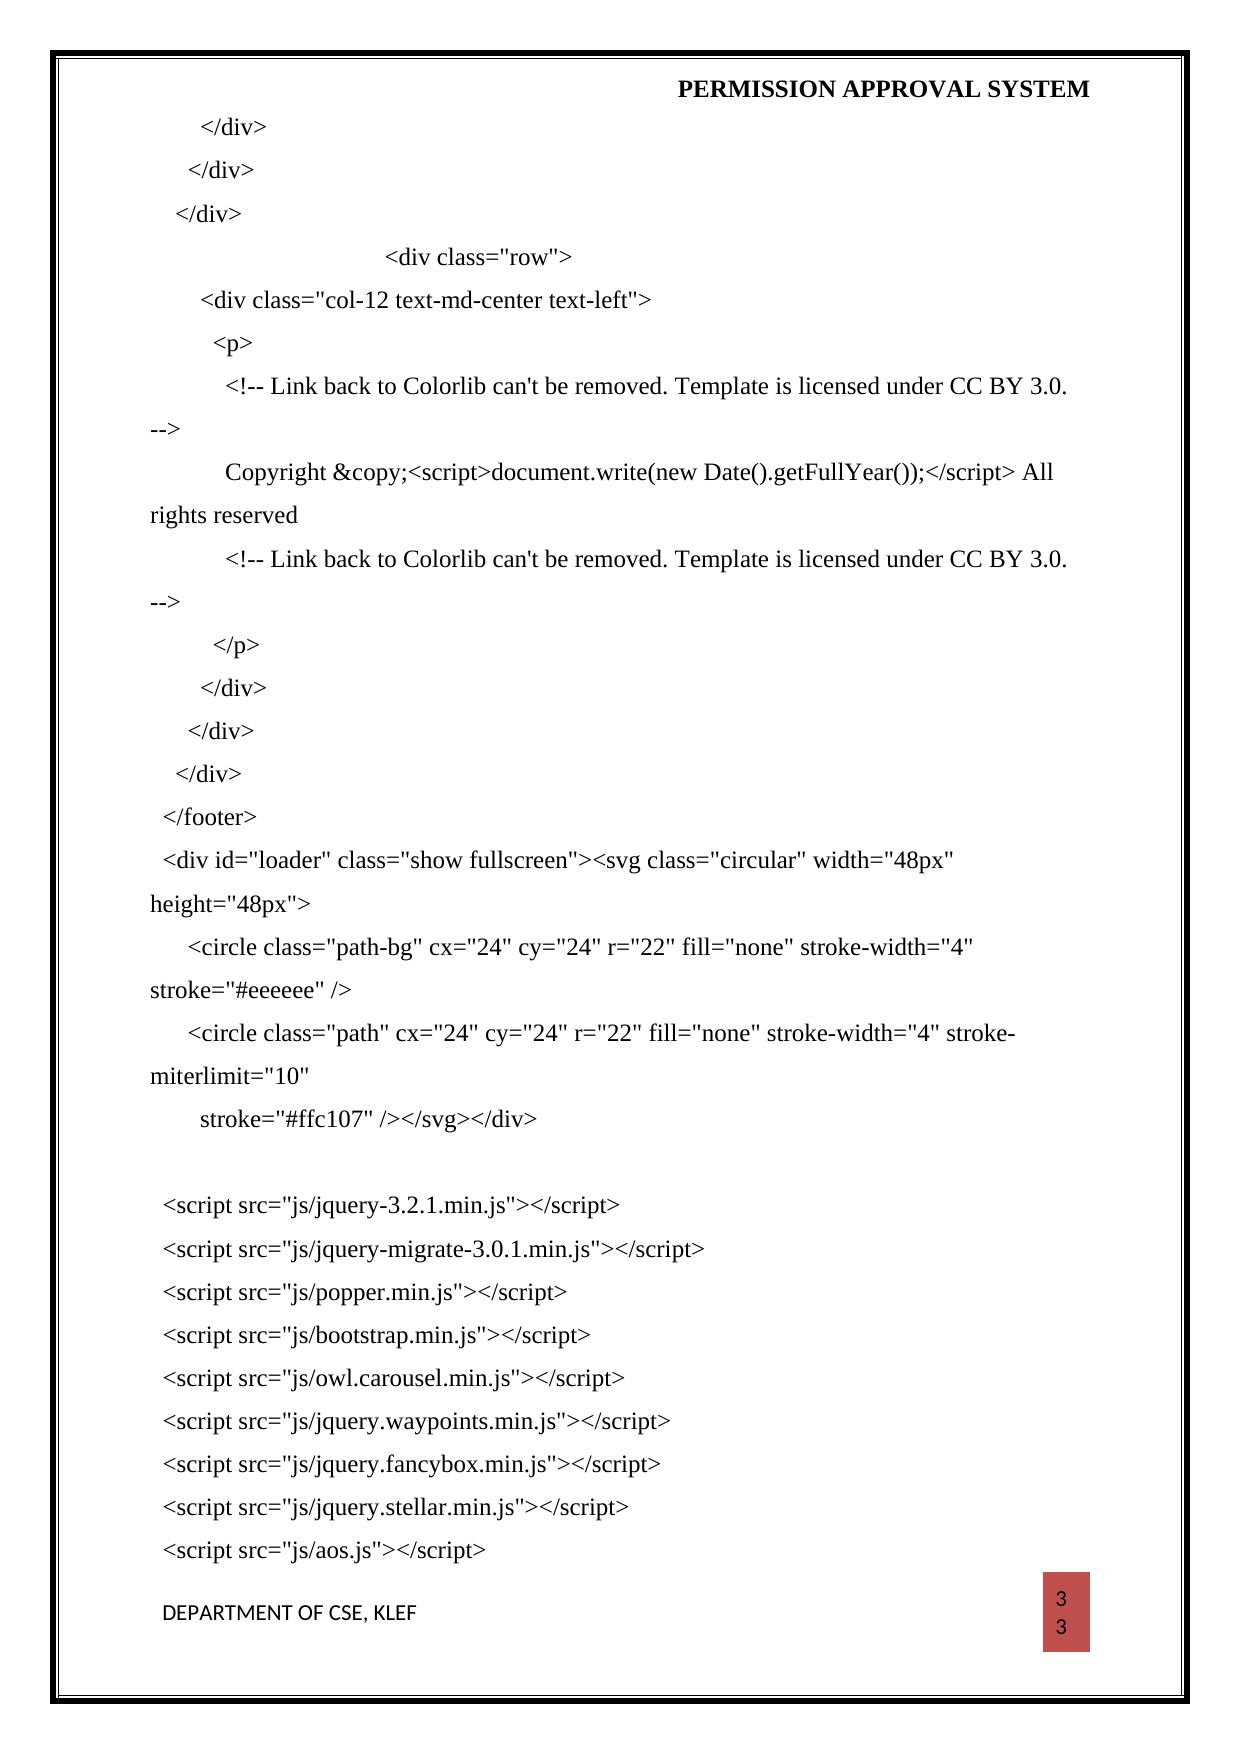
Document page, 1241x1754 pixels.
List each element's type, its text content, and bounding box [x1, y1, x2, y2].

text <circle class="path" cx="24" cy="24" r="22" fill="none" stroke-width="4" stroke-miterlimit="10" [150, 1018, 1090, 1090]
text <script src="js/jquery.waypoints.min.js"></script> [150, 1406, 1090, 1435]
text <script src="js/jquery.fancybox.min.js"></script> [150, 1449, 1090, 1478]
text <script src="js/jquery.stellar.min.js"></script> [150, 1492, 1090, 1521]
text </p> [150, 630, 1090, 659]
text </div> [150, 673, 1090, 702]
text </div> [150, 759, 1090, 788]
text </footer> [150, 802, 1090, 831]
text <script src="js/jquery-migrate-3.0.1.min.js"></script> [150, 1234, 1090, 1262]
text </div> [150, 156, 1090, 184]
text <script src="js/jquery-3.2.1.min.js"></script> [150, 1191, 1090, 1219]
text Copyright &copy;<script>document.write(new Date().getFullYear());</script> All rights reserved [150, 457, 1090, 529]
text <circle class="path-bg" cx="24" cy="24" r="22" fill="none" stroke-width="4" stroke="#eeeeee" /> [150, 932, 1090, 1004]
text <div class="row"> [150, 242, 1090, 271]
text </div> [150, 716, 1090, 745]
text stroke="#ffc107" /></svg></div> [150, 1104, 1090, 1133]
text </div> [150, 199, 1090, 227]
text <div id="loader" class="show fullscreen"><svg class="circular" width="48px" height="48px"> [150, 846, 1090, 917]
text </div> [150, 112, 1090, 141]
text <script src="js/bootstrap.min.js"></script> [150, 1320, 1090, 1349]
text <div class="col-12 text-md-center text-left"> [150, 285, 1090, 314]
text <!-- Link back to Colorlib can't be removed. Template is licensed under CC BY 3.0. --> [150, 371, 1090, 443]
text <p> [150, 328, 1090, 357]
text <!-- Link back to Colorlib can't be removed. Template is licensed under CC BY 3.0. --> [150, 544, 1090, 616]
text <script src="js/popper.min.js"></script> [150, 1277, 1090, 1306]
text <script src="js/owl.carousel.min.js"></script> [150, 1363, 1090, 1392]
text <script src="js/aos.js"></script> [150, 1536, 1090, 1564]
